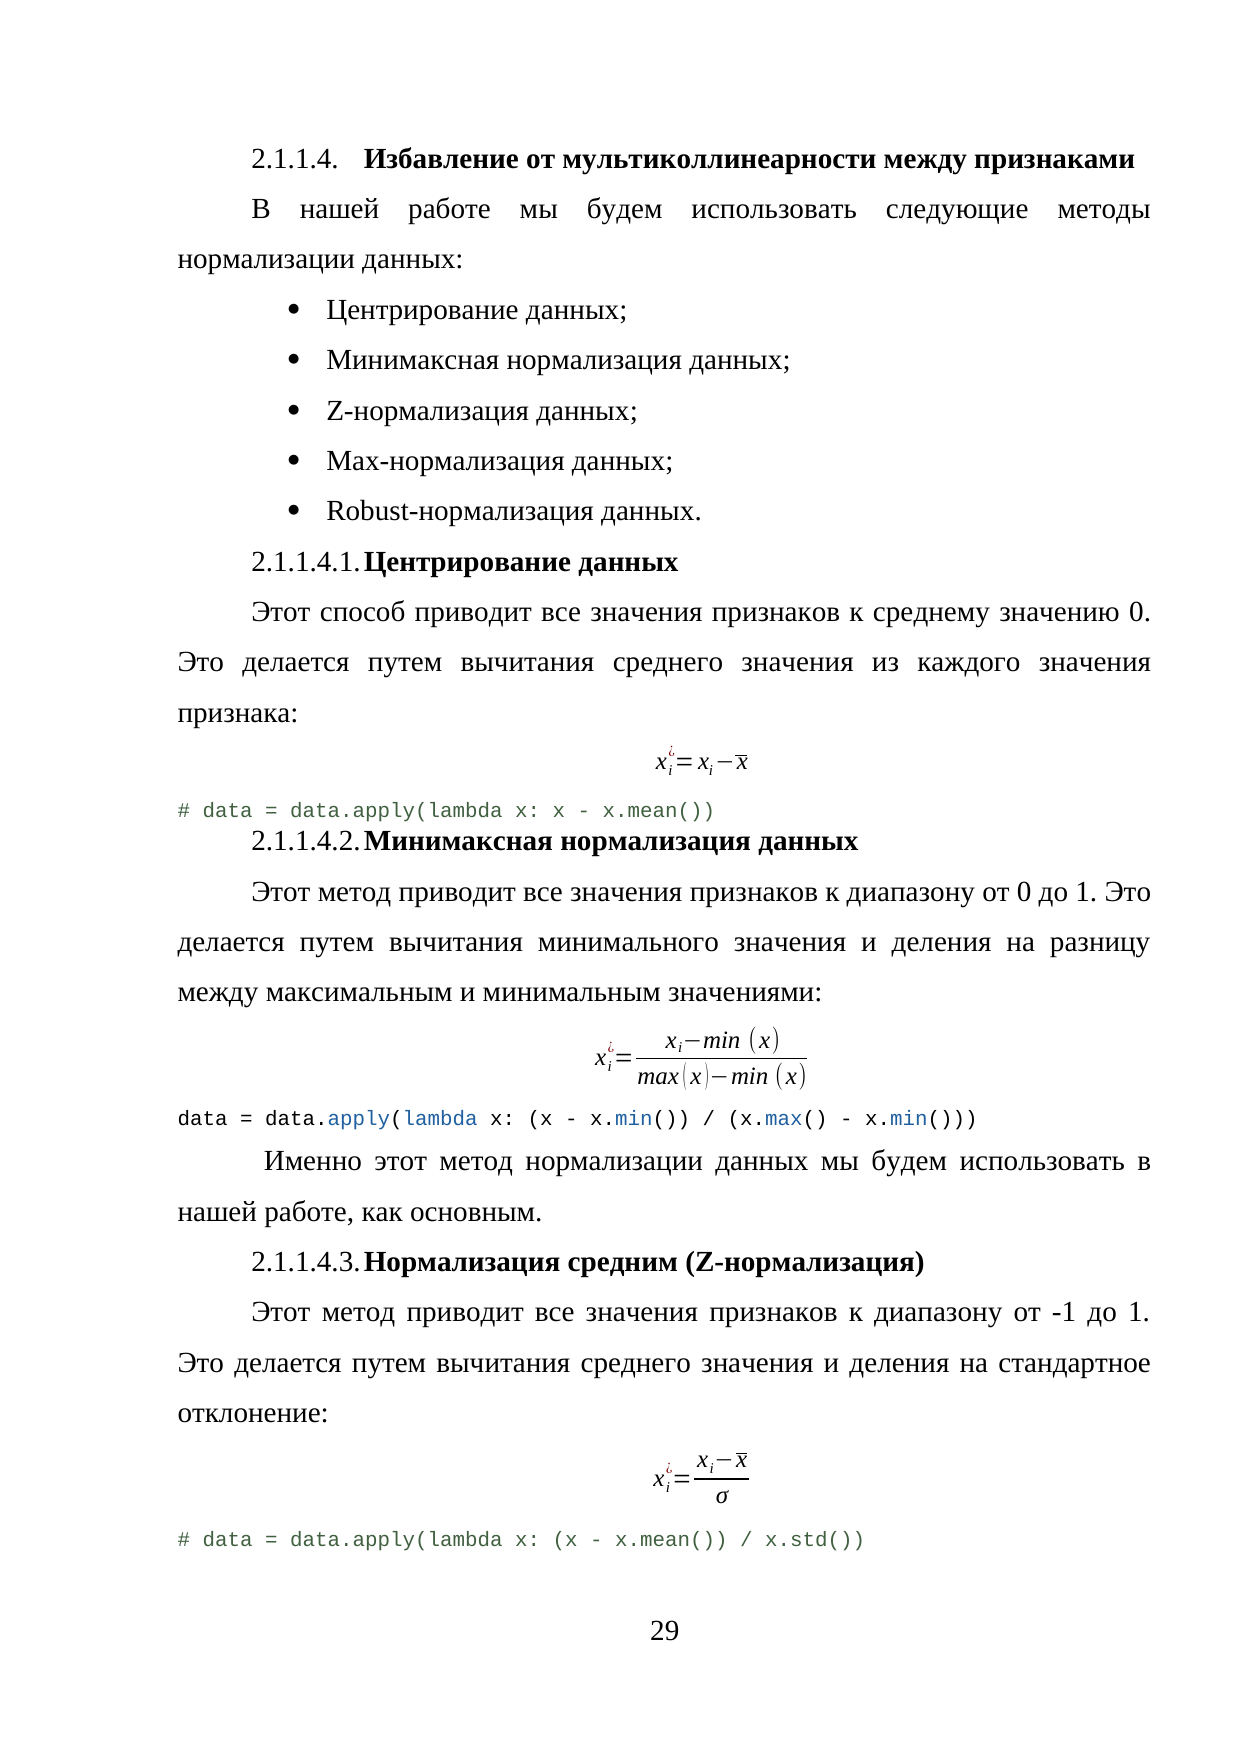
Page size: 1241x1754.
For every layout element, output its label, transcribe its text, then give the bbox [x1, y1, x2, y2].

list Max-нормализация данных; [288, 443, 1152, 477]
text # data = data.apply(lambda x: (x - x.mean()) / x.std()) [177, 1525, 1152, 1553]
list Минимаксная нормализация данных; [288, 342, 1152, 376]
list Robust-нормализация данных. [288, 493, 1152, 527]
text В нашей работе мы будем использовать следующие методы нормализации данных: [177, 191, 1152, 275]
text # data = data.apply(lambda x: x - x.mean()) [177, 795, 1152, 823]
text Этот метод приводит все значения признаков к диапазону от 0 до 1. Это делается путем вычитания минимального значения и деления на разницу между максимальным и минимальным значениями: [177, 874, 1152, 1008]
text data = data.apply(lambda x: (x - x.min()) / (x.max() - x.min())) [177, 1108, 1152, 1132]
list Центрирование данных; [288, 292, 1152, 325]
list Нормализация средним (Z-нормализация) [251, 1244, 1152, 1278]
list Центрирование данных [251, 544, 1152, 577]
text Этот метод приводит все значения признаков к диапазону от -1 до 1. Это делается путем вычитания среднего значения и деления на стандартное отклонение: [177, 1294, 1152, 1428]
text Этот способ приводит все значения признаков к среднему значению 0. Это делается путем вычитания среднего значения из каждого значения признака: [177, 594, 1152, 728]
list Z-нормализация данных; [288, 393, 1152, 426]
list Минимаксная нормализация данных [251, 823, 1152, 857]
text Именно этот метод нормализации данных мы будем использовать в нашей работе, как основным. [177, 1143, 1152, 1227]
list Избавление от мультиколлинеарности между признаками [251, 141, 1152, 174]
